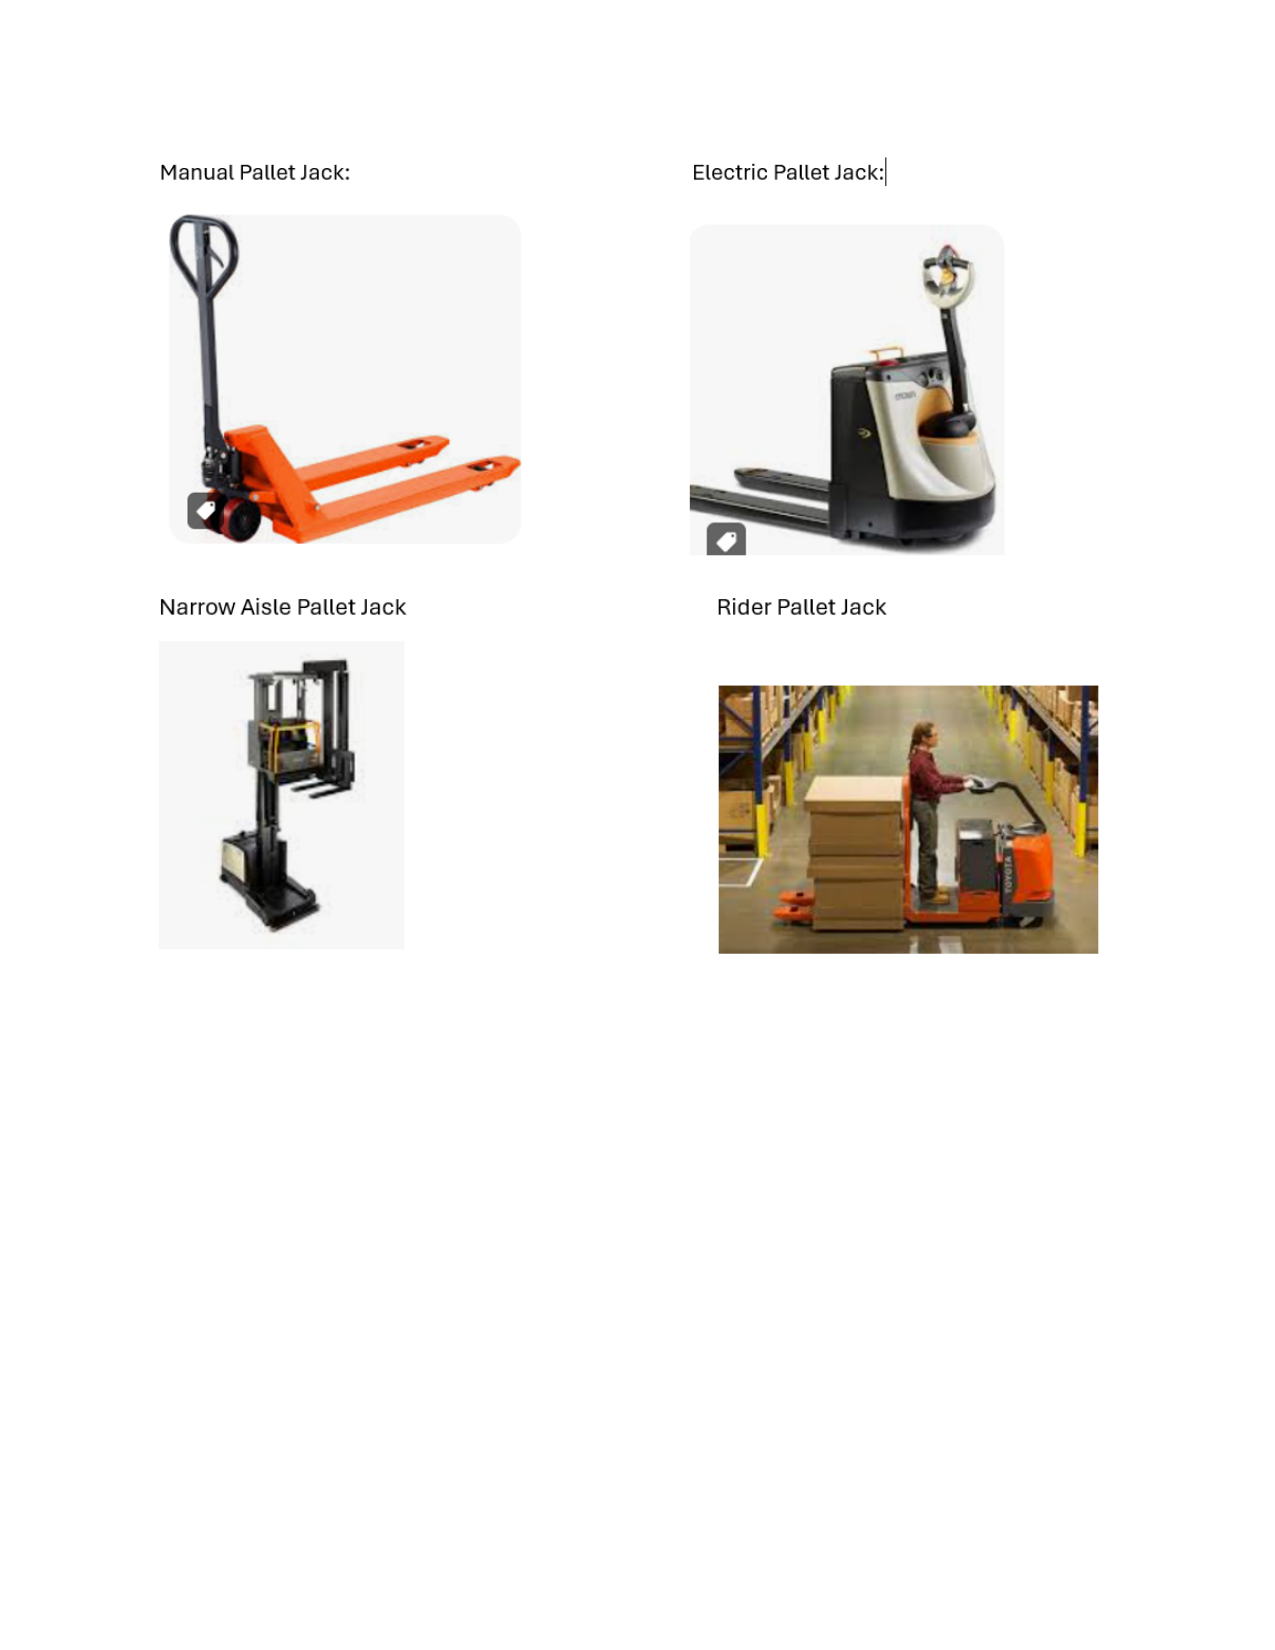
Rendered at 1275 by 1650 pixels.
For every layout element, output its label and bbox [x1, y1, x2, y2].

picture [150, 587, 1125, 997]
picture [150, 150, 1085, 568]
